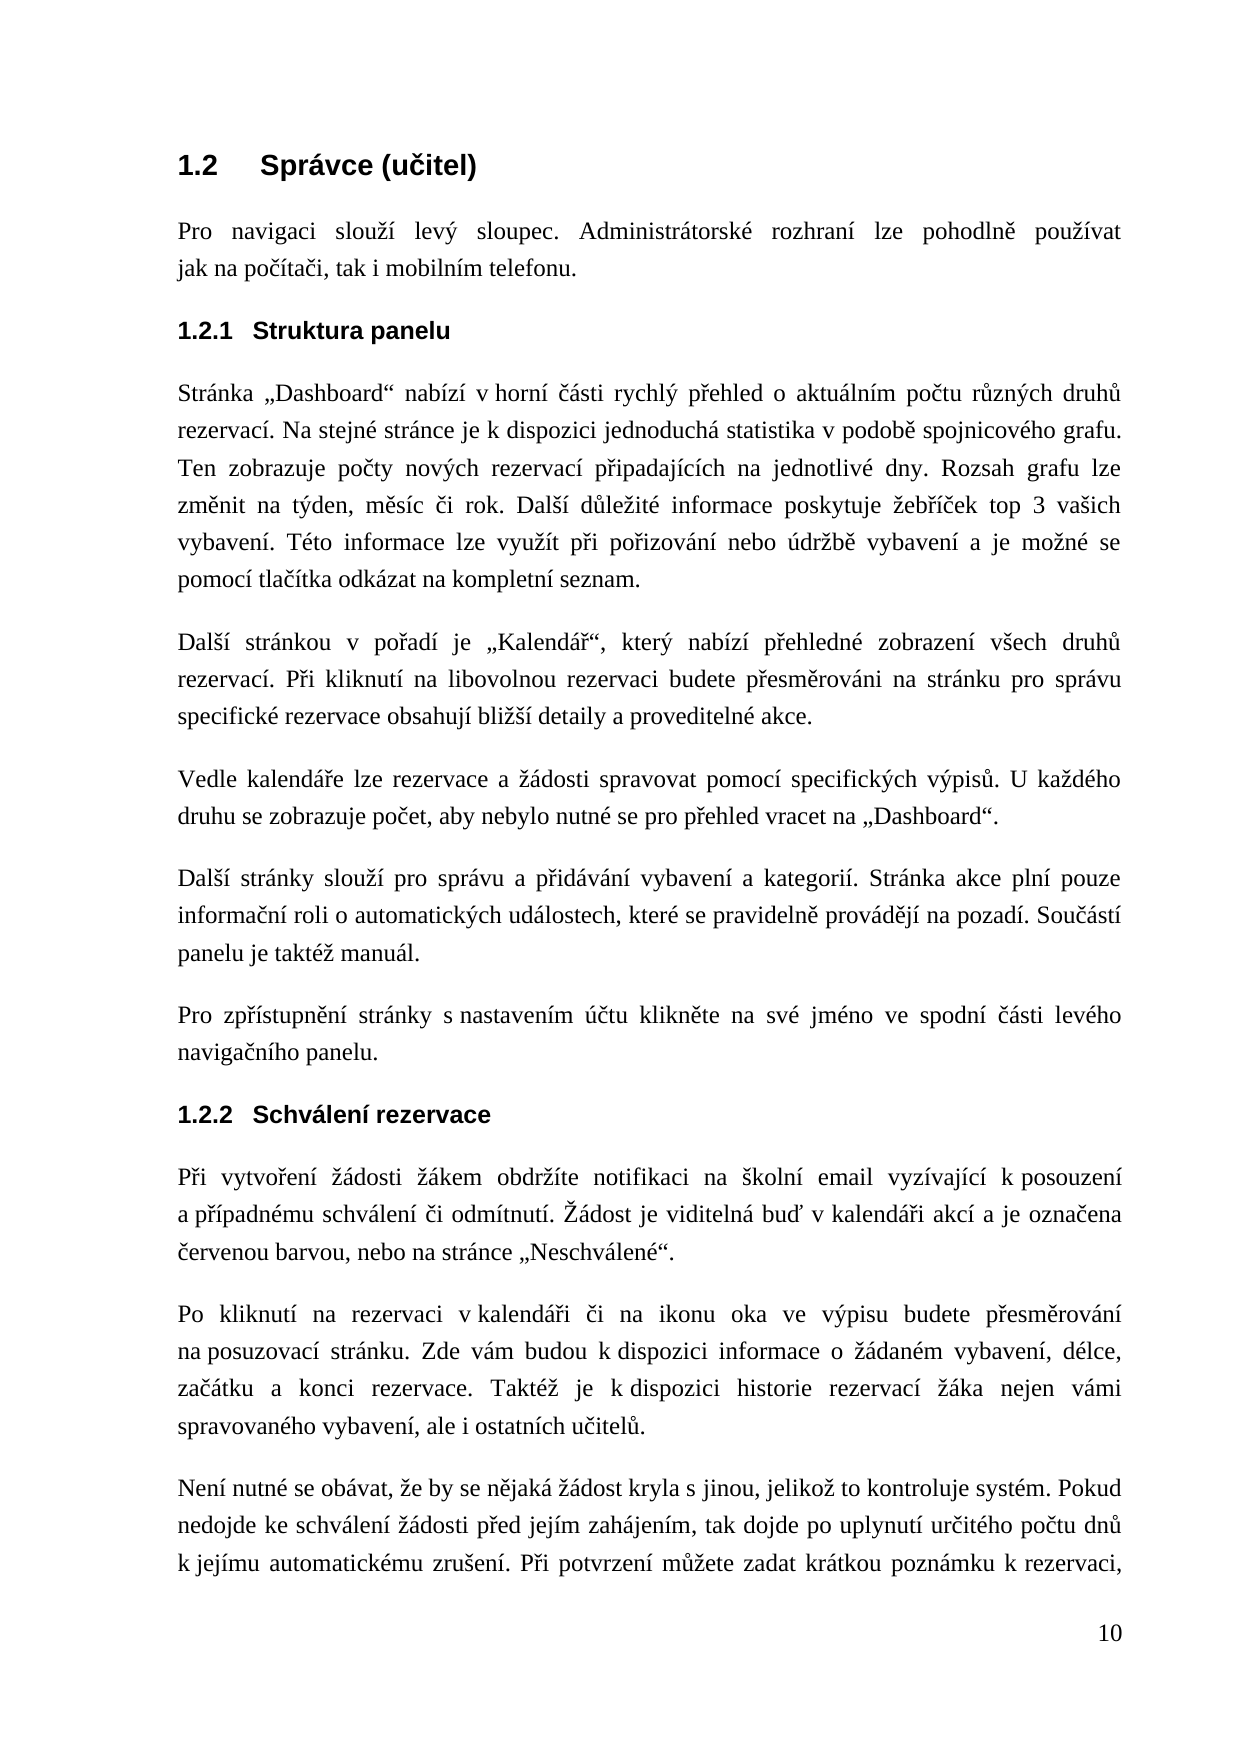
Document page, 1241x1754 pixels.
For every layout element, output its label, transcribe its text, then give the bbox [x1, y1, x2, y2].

text Další stránkou v pořadí je „Kalendář“, který nabízí přehledné zobrazení všech druhů rezervací. Při kliknutí na libovolnou rezervaci budete přesměrováni na stránku pro správu specifické rezervace obsahují bližší detaily a proveditelné akce. [177, 627, 1122, 730]
text Pro zpřístupnění stránky s nastavením účtu klikněte na své jméno ve spodní části levého navigačního panelu. [177, 1000, 1122, 1066]
subtitle Správce (učitel) [177, 148, 1122, 181]
text Stránka „Dashboard“ nabízí v horní části rychlý přehled o aktuálním počtu různých druhů rezervací. Na stejné stránce je k dispozici jednoduchá statistika v podobě spojnicového grafu. Ten zobrazuje počty nových rezervací připadajících na jednotlivé dny. Rozsah grafu lze změnit na týden, měsíc či rok. Další důležité informace poskytuje žebříček top 3 vašich vybavení. Této informace lze využít při pořizování nebo údržbě vybavení a je možné se pomocí tlačítka odkázat na kompletní seznam. [177, 378, 1122, 593]
text Po kliknutí na rezervaci v kalendáři či na ikonu oka ve výpisu budete přesměrování na posuzovací stránku. Zde vám budou k dispozici informace o žádaném vybavení, délce, začátku a konci rezervace. Taktéž je k dispozici historie rezervací žáka nejen vámi spravovaného vybavení, ale i ostatních učitelů. [177, 1299, 1122, 1439]
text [177, 1473, 1122, 1576]
text Vedle kalendáře lze rezervace a žádosti spravovat pomocí specifických výpisů. U každého druhu se zobrazuje počet, aby nebylo nutné se pro přehled vracet na „Dashboard“. [177, 764, 1122, 830]
text Pro navigaci slouží levý sloupec. Administrátorské rozhraní lze pohodlně používat jak na počítači, tak i mobilním telefonu. [177, 216, 1122, 282]
text Při vytvoření žádosti žákem obdržíte notifikaci na školní email vyzívající k posouzení a případnému schválení či odmítnutí. Žádost je viditelná buď v kalendáři akcí a je označena červenou barvou, nebo na stránce „Neschválené“. [177, 1162, 1122, 1265]
subtitle Schválení rezervace [177, 1100, 1122, 1128]
text Další stránky slouží pro správu a přidávání vybavení a kategorií. Stránka akce plní pouze informační roli o automatických událostech, které se pravidelně provádějí na pozadí. Součástí panelu je taktéž manuál. [177, 863, 1122, 967]
subtitle Struktura panelu [177, 316, 1122, 344]
